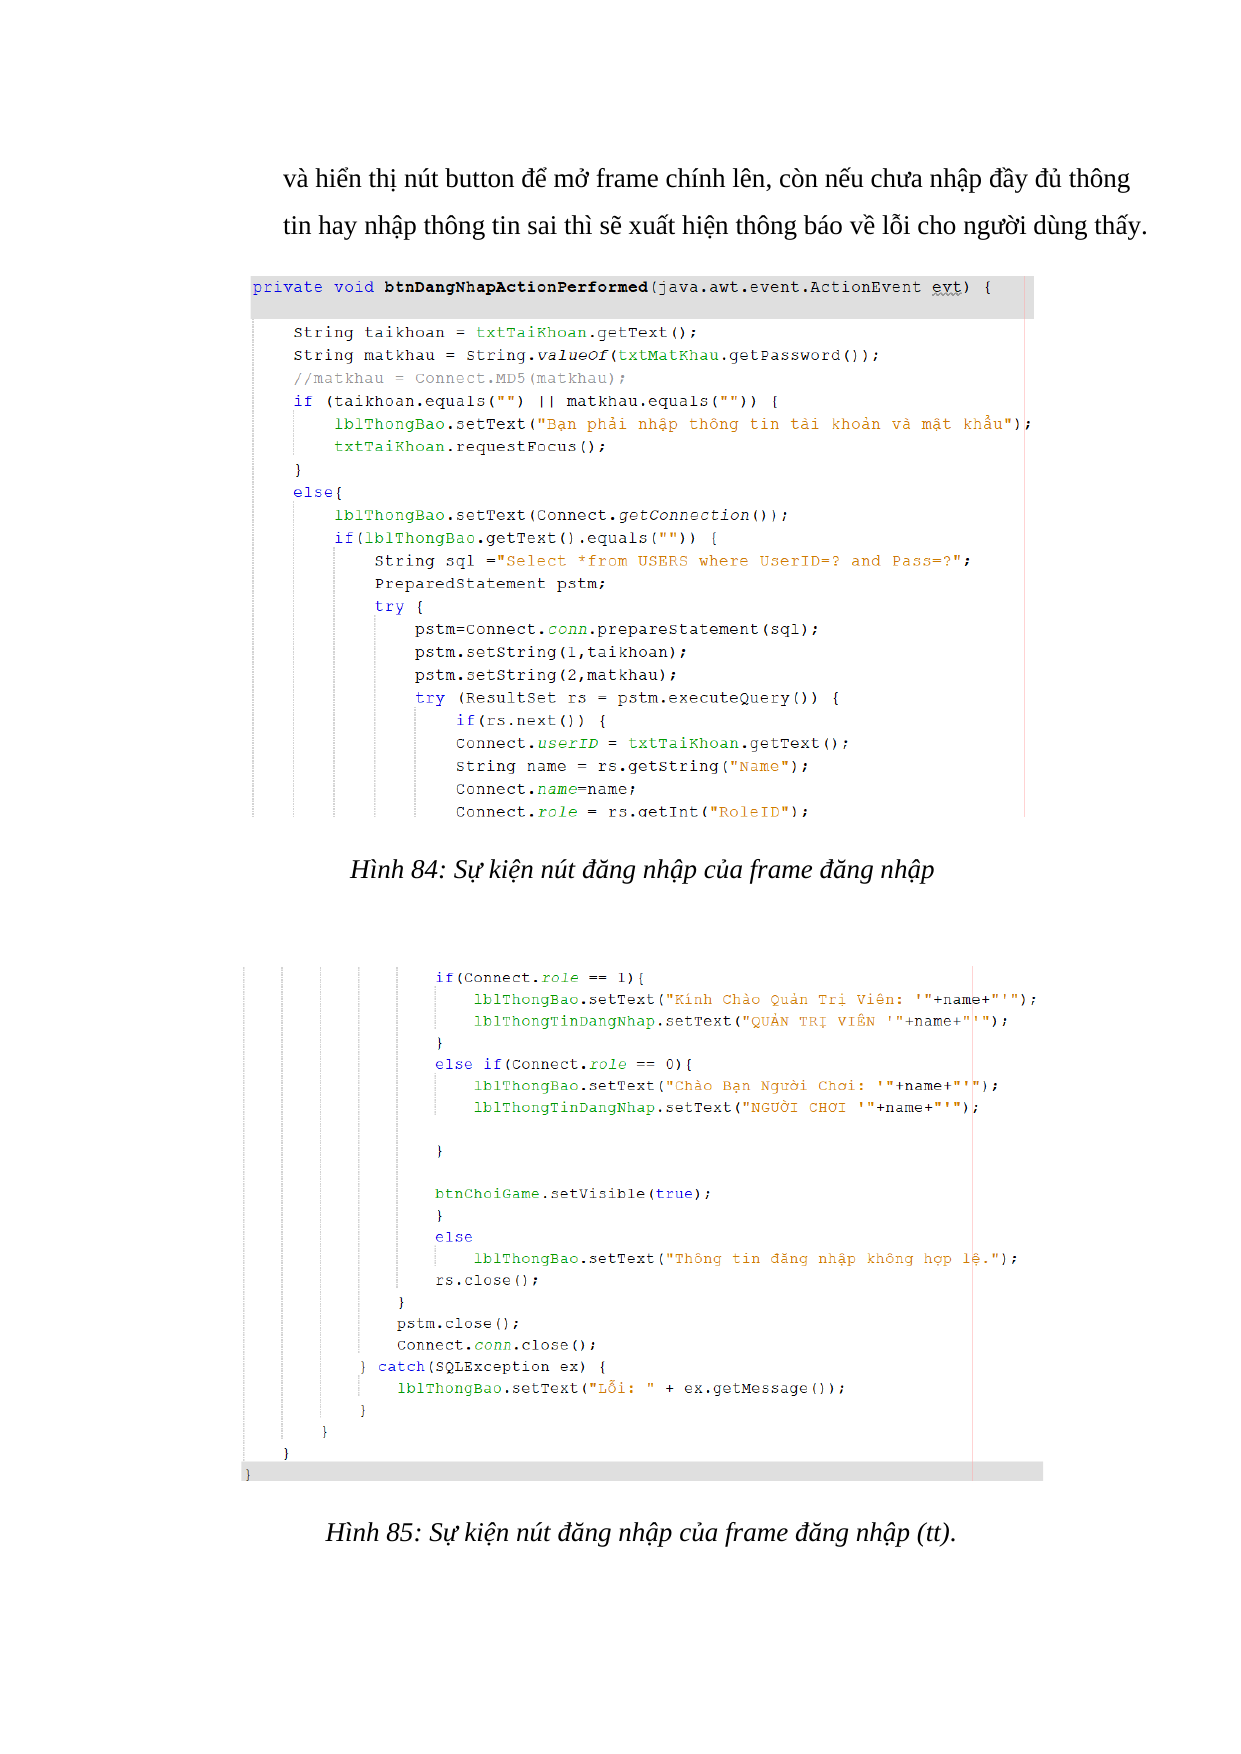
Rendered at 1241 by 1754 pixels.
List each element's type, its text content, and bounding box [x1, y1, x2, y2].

text Hình 84: Sự kiện nút đăng nhập của frame đăng nhập [133, 853, 1152, 884]
text Hình 85: Sự kiện nút đăng nhập của frame đăng nhập (tt). [133, 1517, 1152, 1548]
picture [241, 966, 1044, 1481]
picture [250, 276, 1034, 817]
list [245, 162, 1152, 240]
